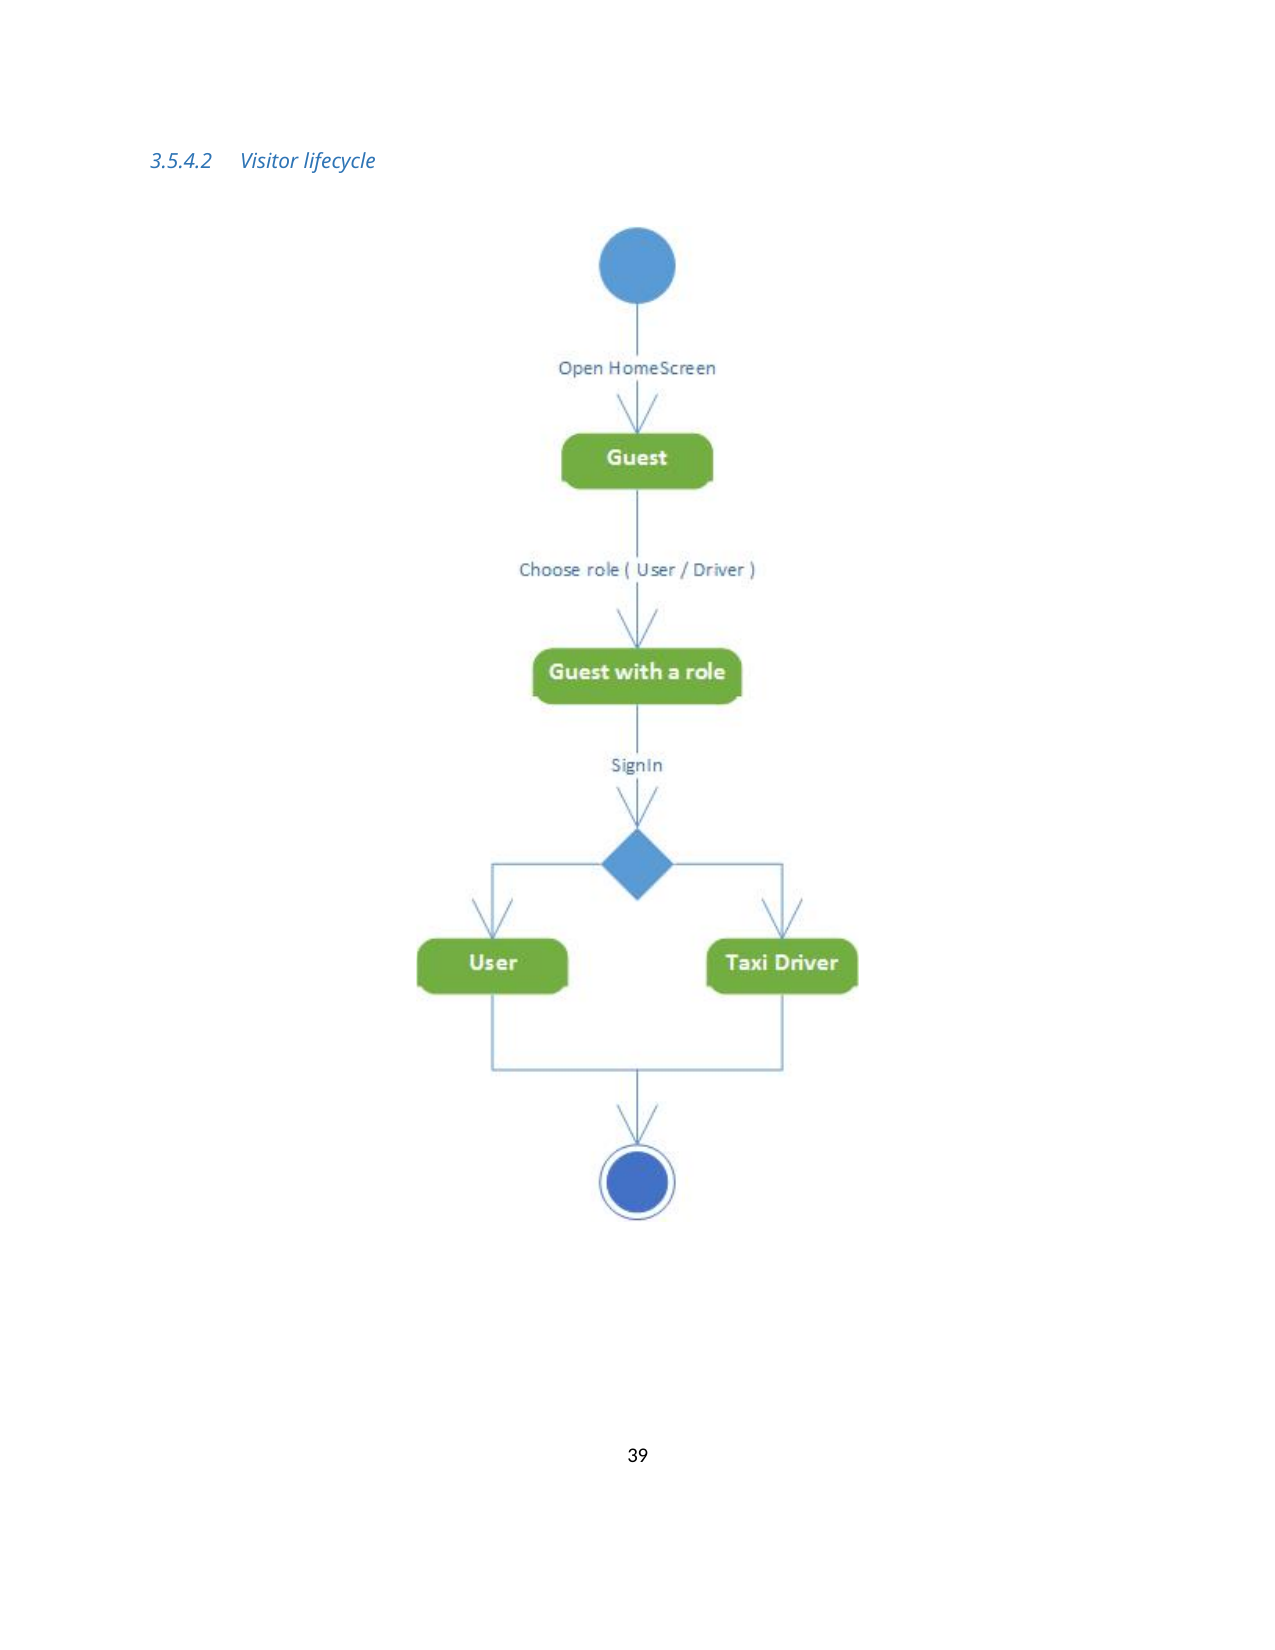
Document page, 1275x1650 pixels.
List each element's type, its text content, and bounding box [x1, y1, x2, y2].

picture [416, 226, 859, 1222]
subtitle Visitor lifecycle [150, 146, 1127, 174]
